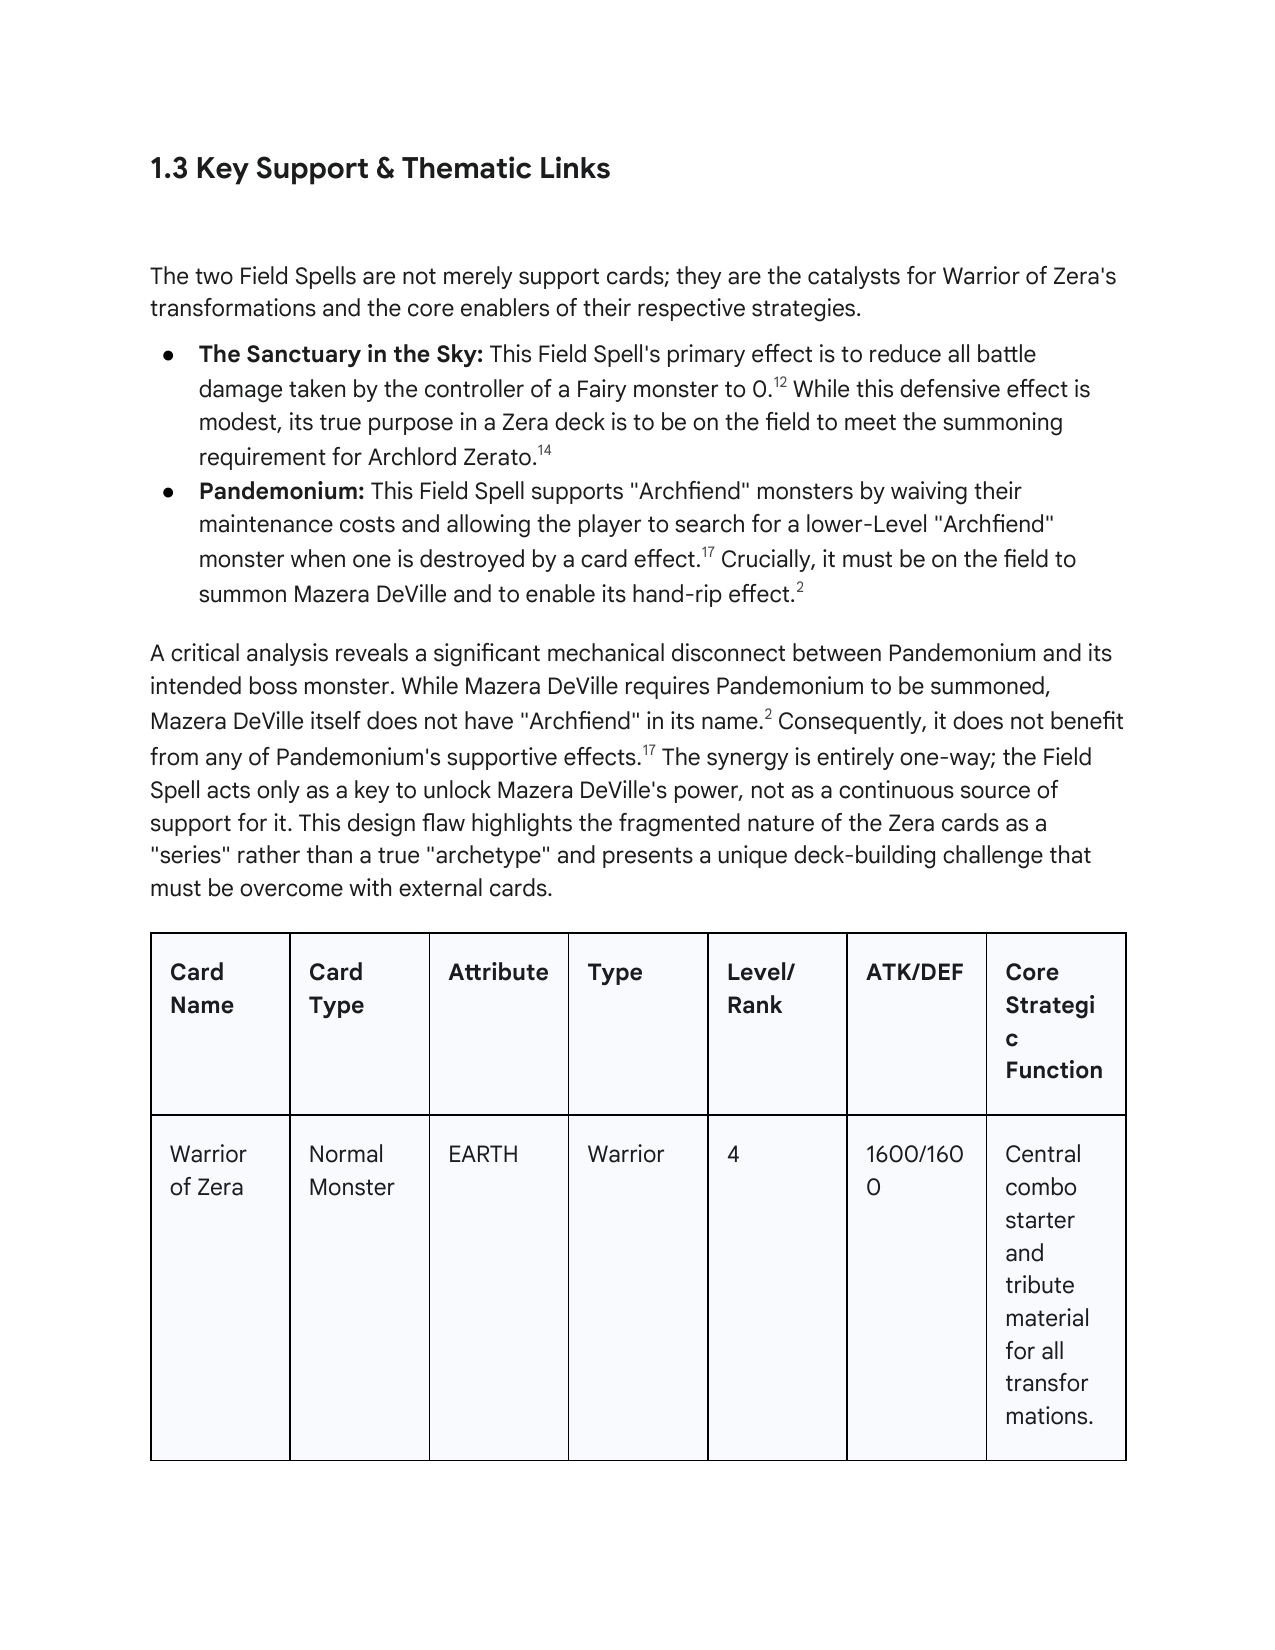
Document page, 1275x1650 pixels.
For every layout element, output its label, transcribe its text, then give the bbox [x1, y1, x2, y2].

text A critical analysis reveals a significant mechanical disconnect between Pandemonium and its intended boss monster. While Mazera DeVille requires Pandemonium to be summoned, Mazera DeVille itself does not have "Archfiend" in its name.2 Consequently, it does not benefit from any of Pandemonium's supportive effects.17 The synergy is entirely one-way; the Field Spell acts only as a key to unlock Mazera DeVille's power, not as a continuous source of support for it. This design flaw highlights the fragmented nature of the Zera cards as a "series" rather than a true "archetype" and presents a unique deck-building challenge that must be overcome with external cards. [150, 639, 1125, 903]
table_cell Normal Monster [291, 1116, 429, 1460]
table_header Card Type [291, 934, 429, 1114]
table_cell Warrior [569, 1116, 707, 1460]
table_cell 1600/1600 [848, 1116, 986, 1460]
list The Sanctuary in the Sky: This Field Spell's primary effect is to reduce all battle damage taken by the controller of a Fairy monster to 0.12 While this defensive effect is modest, its true purpose in a Zera deck is to be on the field to meet the summoning requirement for Archlord Zerato.14 [161, 340, 1125, 473]
table_header Type [569, 934, 707, 1114]
table_cell Warrior of Zera [152, 1116, 289, 1460]
table_cell 4 [709, 1116, 846, 1460]
table_header Attribute [430, 934, 568, 1114]
table_cell EARTH [430, 1116, 568, 1460]
table_header ATK/DEF [848, 934, 986, 1114]
table_cell Central combo starter and tribute material for all transformations. [987, 1116, 1125, 1460]
subtitle 1.3 Key Support & Thematic Links [150, 150, 1125, 187]
table_header Core Strategic Function [987, 934, 1125, 1114]
table_header Card Name [152, 934, 289, 1114]
list Pandemonium: This Field Spell supports "Archfiend" monsters by waiving their maintenance costs and allowing the player to search for a lower-Level "Archfiend" monster when one is destroyed by a card effect.17 Crucially, it must be on the field to summon Mazera DeVille and to enable its hand-rip effect.2 [161, 477, 1125, 610]
text The two Field Spells are not merely support cards; they are the catalysts for Warrior of Zera's transformations and the core enablers of their respective strategies. [150, 262, 1125, 323]
table_header Level/Rank [709, 934, 846, 1114]
